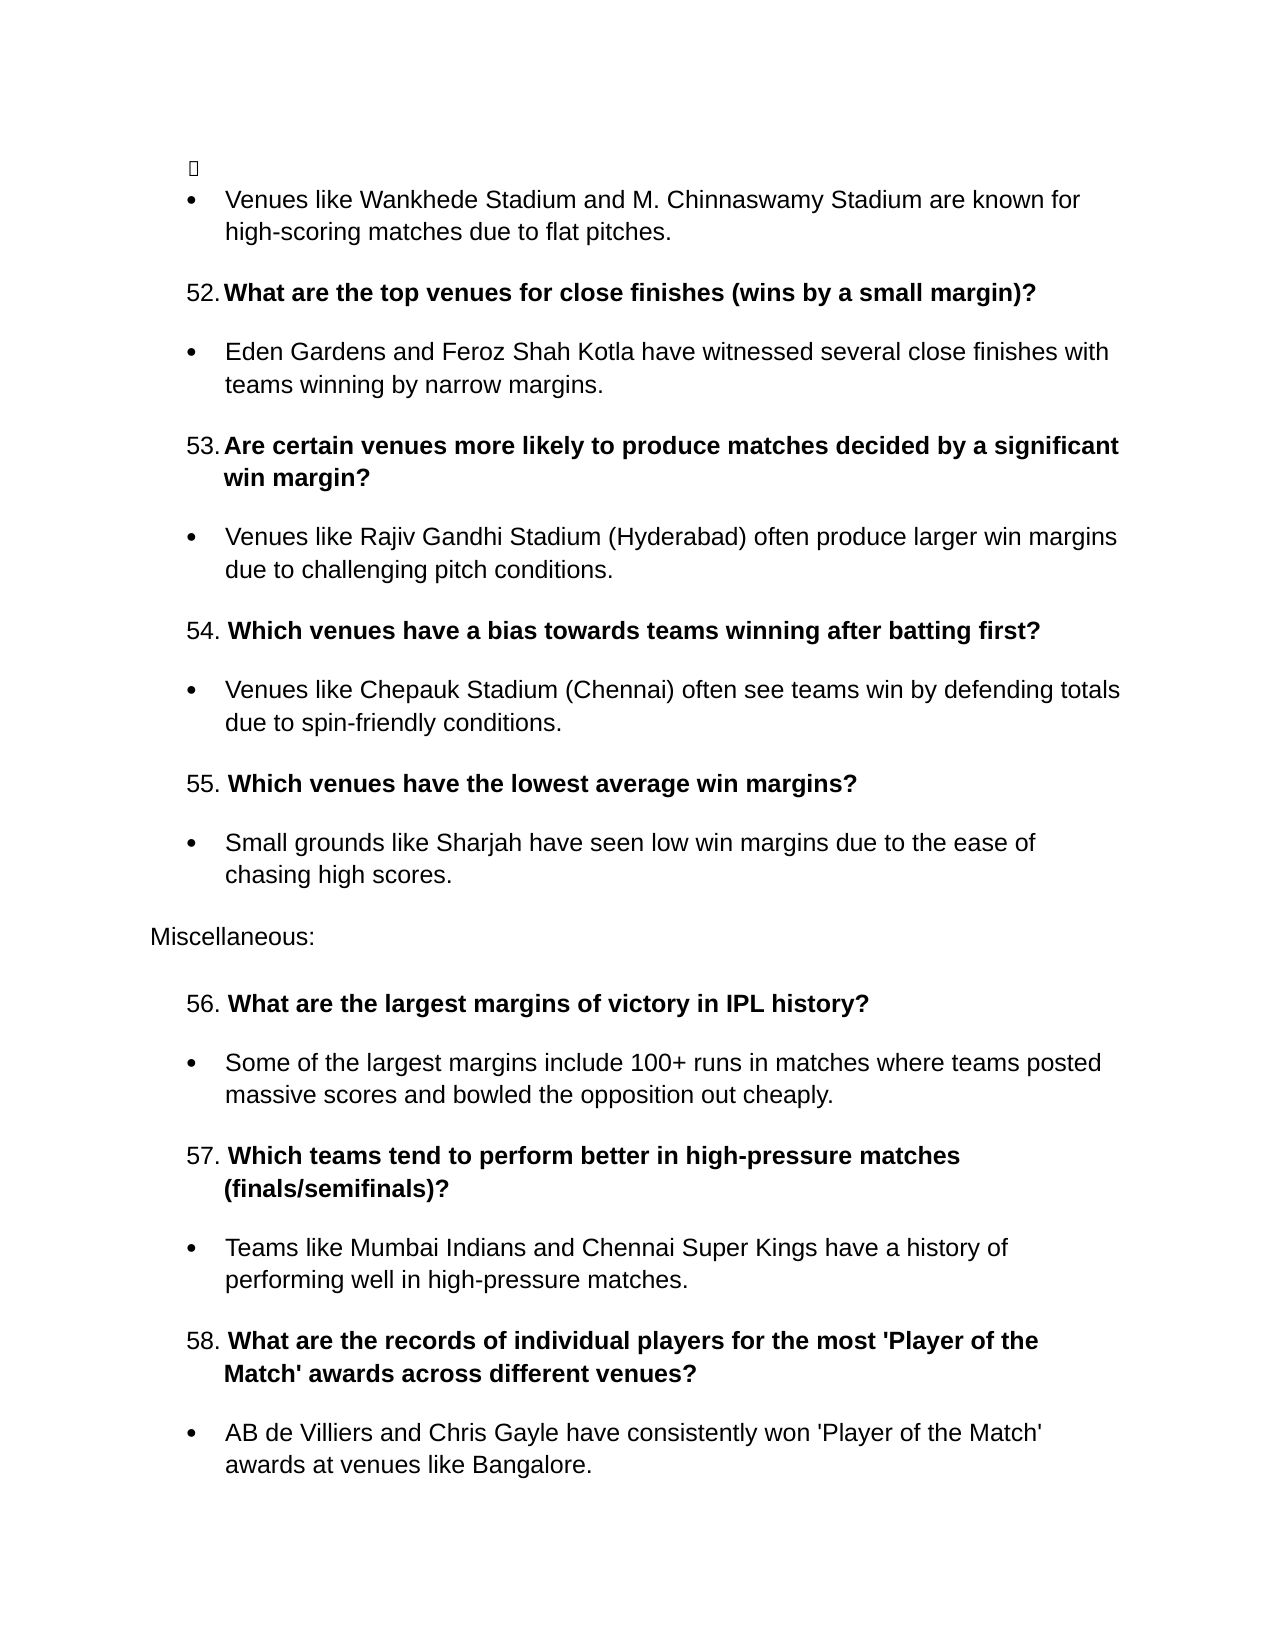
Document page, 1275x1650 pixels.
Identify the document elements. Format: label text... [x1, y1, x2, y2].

text 57. Which teams tend to perform better in high-pressure matches (finals/semifinals)? [186, 1141, 1124, 1202]
list Venues like Chepauk Stadium (Chennai) often see teams win by defending totals due to spin-friendly conditions. [187, 675, 1124, 736]
list Some of the largest margins include 100+ runs in matches where teams posted massive scores and bowled the opposition out cheaply. [187, 1047, 1124, 1109]
text 58. What are the records of individual players for the most 'Player of the Match' awards across different venues? [186, 1326, 1124, 1387]
list Venues like Rajiv Gandhi Stadium (Hyderabad) often produce larger win margins due to challenging pitch conditions. [187, 522, 1124, 583]
list Eden Gardens and Feroz Shah Kotla have witnessed several close finishes with teams winning by narrow margins. [187, 337, 1124, 398]
text 56. What are the largest margins of victory in IPL history? [186, 988, 1124, 1017]
list AB de Villiers and Chris Gayle have consistently won 'Player of the Match' awards at venues like Bangalore. [187, 1418, 1046, 1479]
list What are the top venues for close finishes (wins by a small margin)? [186, 278, 1124, 307]
text Miscellaneous: [150, 922, 1046, 950]
text 55. Which venues have the lowest average win margins? [186, 769, 1124, 798]
list Teams like Mumbai Indians and Chennai Super Kings have a history of performing well in high-pressure matches. [187, 1233, 1046, 1294]
text 54. Which venues have a bias towards teams winning after batting first? [186, 616, 1124, 645]
list Are certain venues more likely to produce matches decided by a significant win margin? [186, 431, 1124, 492]
list Venues like Wankhede Stadium and M. Chinnaswamy Stadium are known for high-scoring matches due to flat pitches. [187, 184, 1124, 246]
list Small grounds like Sharjah have seen low win margins due to the ease of chasing high scores. [187, 828, 1046, 889]
